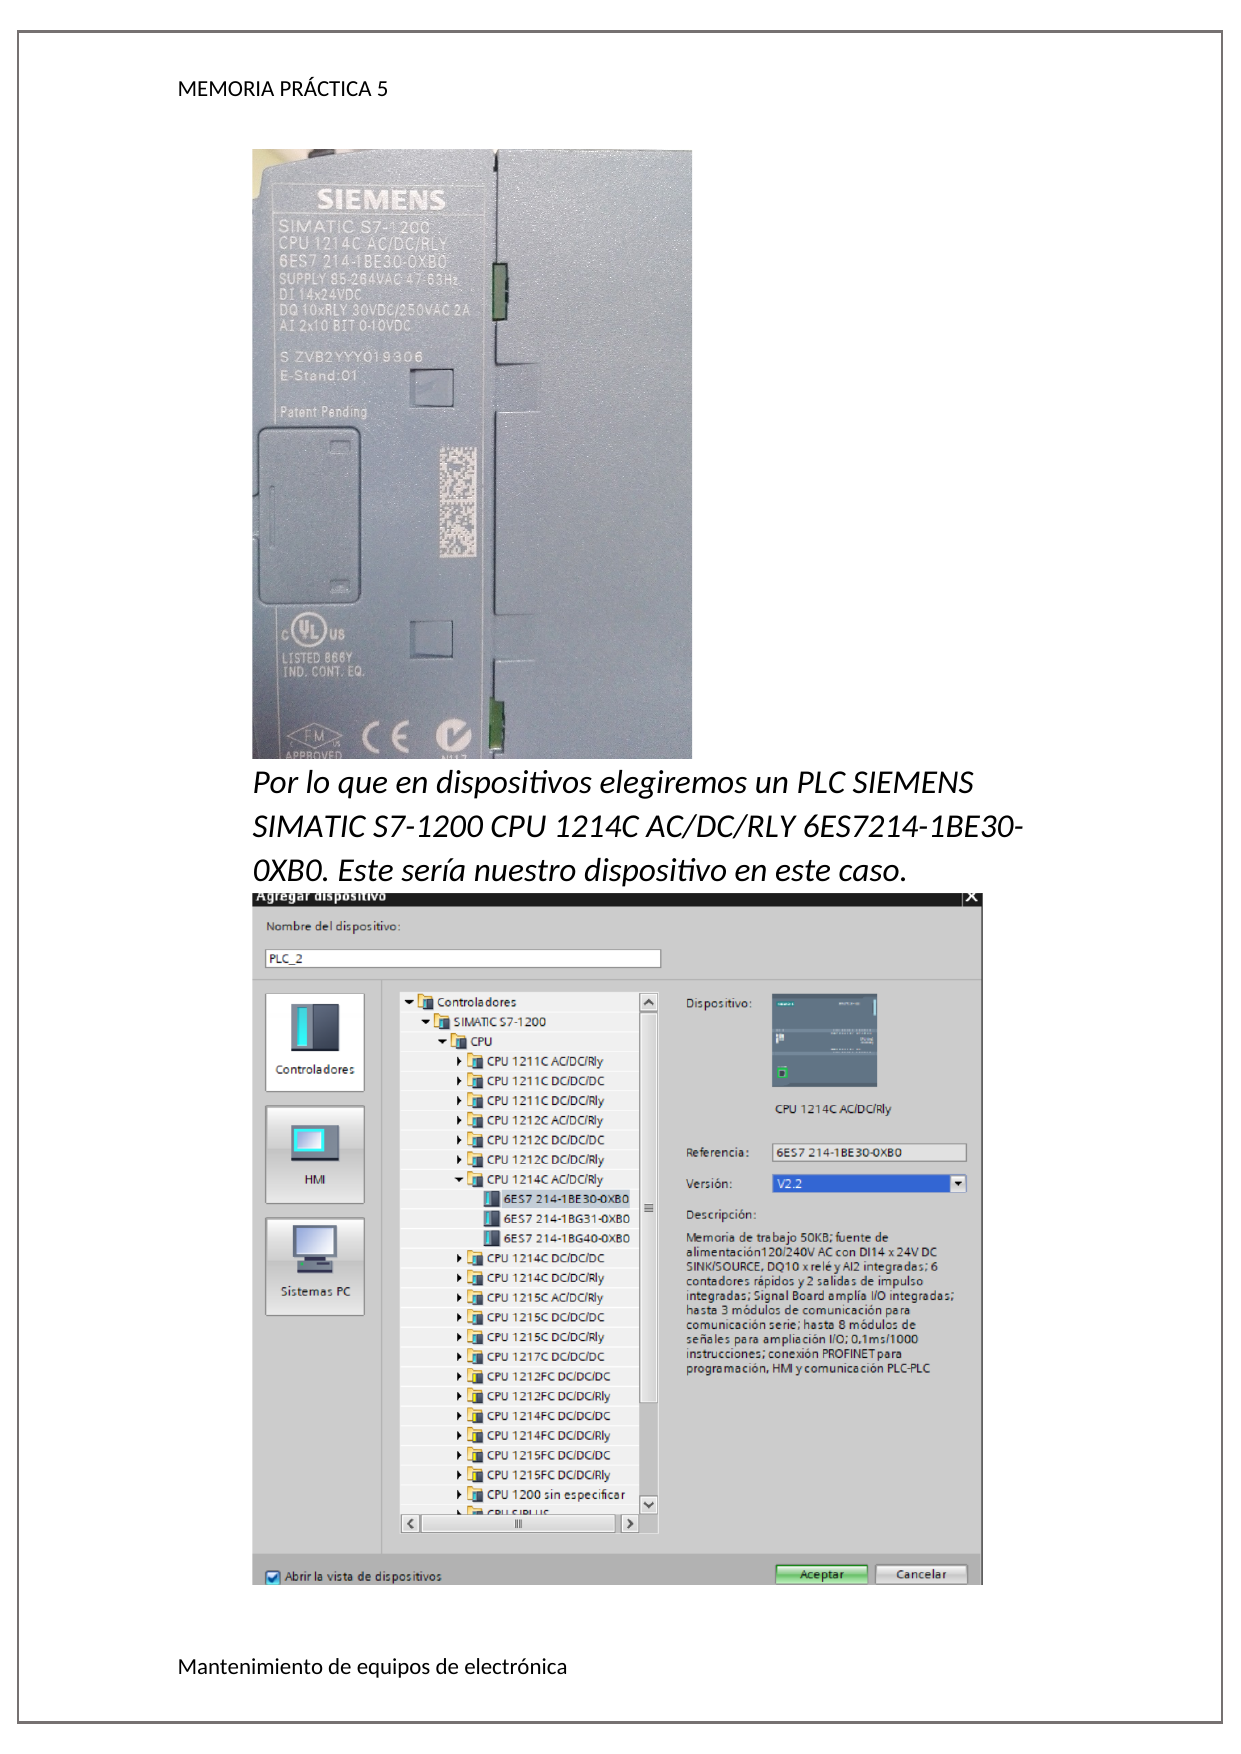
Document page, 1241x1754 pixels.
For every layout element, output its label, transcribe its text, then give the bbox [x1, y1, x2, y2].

list Por lo que en dispositivos elegiremos un PLC SIEMENS SIMATIC S7-1200 CPU 1214C AC/DC/RLY 6ES7214-1BE30-0XB0. Este sería nuestro dispositivo en este caso. [252, 761, 1063, 890]
picture [252, 893, 984, 1585]
picture [252, 149, 693, 759]
